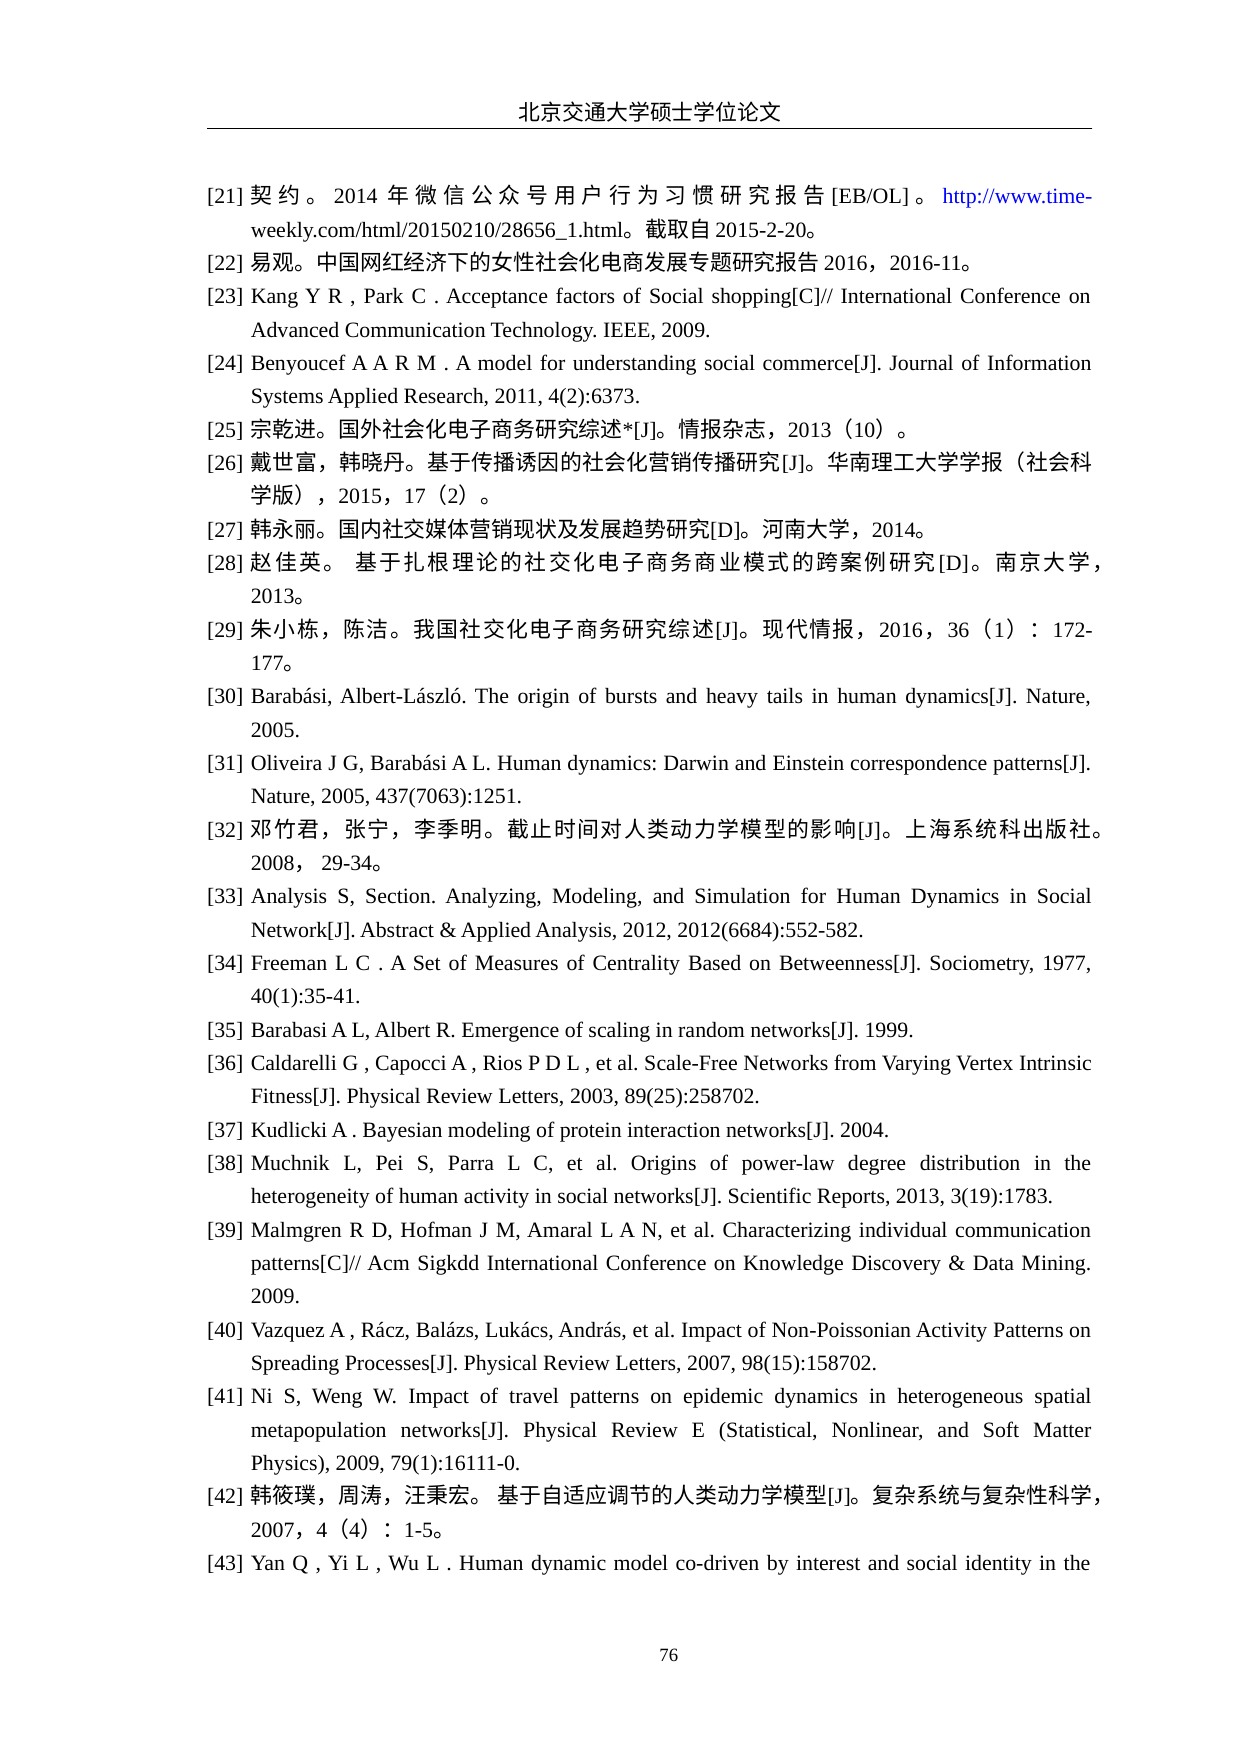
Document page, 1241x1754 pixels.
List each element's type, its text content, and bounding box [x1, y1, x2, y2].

list Analysis S, Section. Analyzing, Modeling, and Simulation for Human Dynamics in Social Network[J]. Abstract & Applied Analysis, 2012, 2012(6684):552-582. [207, 877, 1092, 944]
list 邓竹君，张宁，李季明。截止时间对人类动力学模型的影响[J]。上海系统科出版社。2008， 29-34。 [207, 811, 1092, 877]
list 韩永丽。国内社交媒体营销现状及发展趋势研究[D]。河南大学，2014。 [207, 511, 1092, 544]
list Muchnik L, Pei S, Parra L C, et al. Origins of power-law degree distribution in the heterogeneity of human activity in social networks[J]. Scientific Reports, 2013, 3(19):1783. [207, 1144, 1092, 1211]
list 韩筱璞，周涛，汪秉宏。 基于自适应调节的人类动力学模型[J]。复杂系统与复杂性科学，2007，4（4）：1-5。 [207, 1477, 1092, 1544]
list 宗乾进。国外社会化电子商务研究综述*[J]。情报杂志，2013（10）。 [207, 411, 1092, 444]
list Freeman L C . A Set of Measures of Centrality Based on Betweenness[J]. Sociometry, 1977, 40(1):35-41. [207, 944, 1092, 1011]
list Caldarelli G , Capocci A , Rios P D L , et al. Scale-Free Networks from Varying Vertex Intrinsic Fitness[J]. Physical Review Letters, 2003, 89(25):258702. [207, 1044, 1092, 1111]
list Barabasi A L, Albert R. Emergence of scaling in random networks[J]. 1999. [207, 1011, 1092, 1044]
list Kang Y R , Park C . Acceptance factors of Social shopping[C]// International Conference on Advanced Communication Technology. IEEE, 2009. [207, 277, 1092, 344]
list 朱小栋，陈洁。我国社交化电子商务研究综述[J]。现代情报，2016，36（1）：172-177。 [207, 611, 1092, 677]
list 戴世富，韩晓丹。基于传播诱因的社会化营销传播研究[J]。华南理工大学学报（社会科学版），2015，17（2）。 [207, 444, 1092, 511]
list Kudlicki A . Bayesian modeling of protein interaction networks[J]. 2004. [207, 1111, 1092, 1144]
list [207, 1544, 1092, 1577]
list Barabási, Albert-László. The origin of bursts and heavy tails in human dynamics[J]. Nature, 2005. [207, 677, 1092, 744]
list Malmgren R D, Hofman J M, Amaral L A N, et al. Characterizing individual communication patterns[C]// Acm Sigkdd International Conference on Knowledge Discovery & Data Mining. 2009. [207, 1211, 1092, 1311]
list 易观。中国网红经济下的女性社会化电商发展专题研究报告2016，2016-11。 [207, 244, 1092, 277]
list Oliveira J G, Barabási A L. Human dynamics: Darwin and Einstein correspondence patterns[J]. Nature, 2005, 437(7063):1251. [207, 744, 1092, 811]
list Benyoucef A A R M . A model for understanding social commerce[J]. Journal of Information Systems Applied Research, 2011, 4(2):6373. [207, 344, 1092, 411]
list 契约。2014年微信公众号用户行为习惯研究报告[EB/OL]。http://www.time- weekly.com/html/20150210/28656_1.html。截取自2015-2-20。 [207, 177, 1092, 244]
list Ni S, Weng W. Impact of travel patterns on epidemic dynamics in heterogeneous spatial metapopulation networks[J]. Physical Review E (Statistical, Nonlinear, and Soft Matter Physics), 2009, 79(1):16111-0. [207, 1377, 1092, 1477]
list 赵佳英。 基于扎根理论的社交化电子商务商业模式的跨案例研究[D]。南京大学，2013。 [207, 544, 1092, 611]
list Vazquez A , Rácz, Balázs, Lukács, András, et al. Impact of Non-Poissonian Activity Patterns on Spreading Processes[J]. Physical Review Letters, 2007, 98(15):158702. [207, 1311, 1092, 1377]
